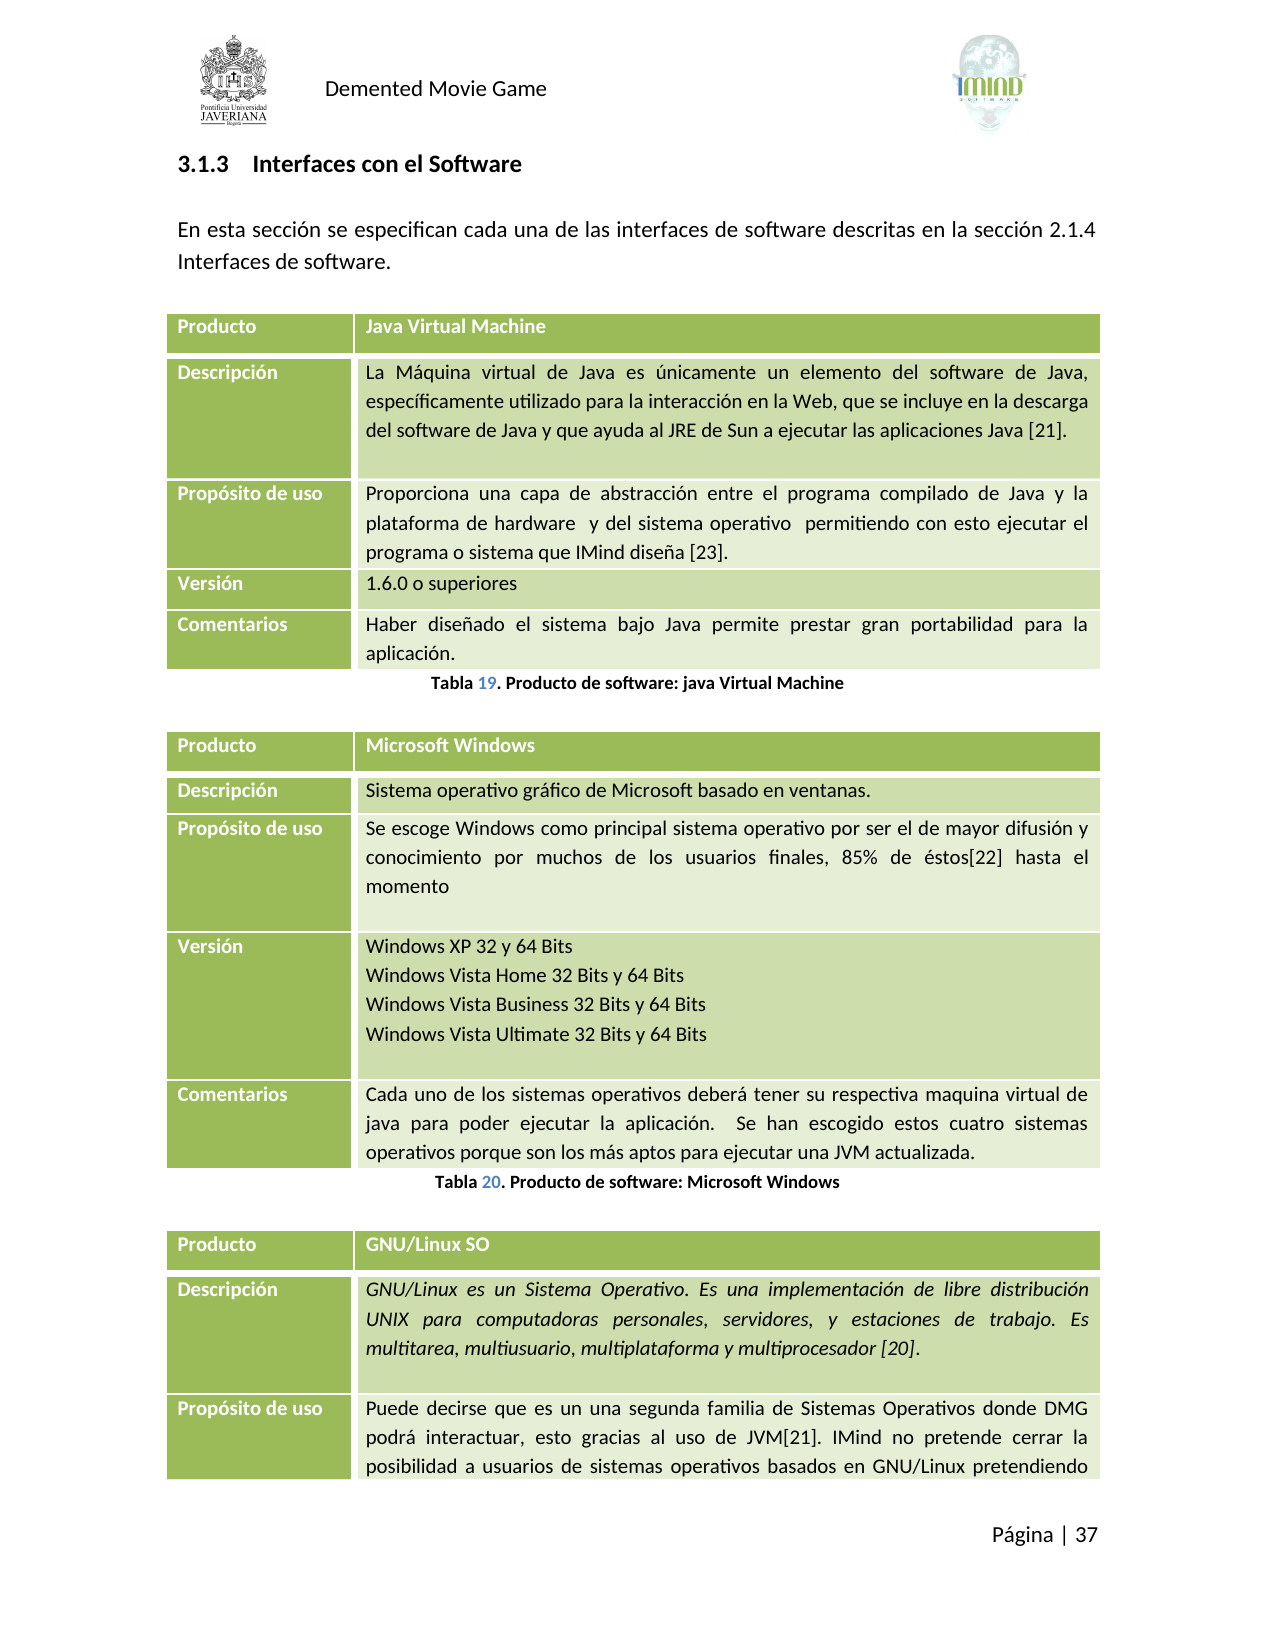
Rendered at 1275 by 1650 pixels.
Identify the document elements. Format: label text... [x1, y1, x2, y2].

text En esta sección se especifican cada una de las interfaces de software descritas en la sección 2.1.4 Interfaces de software. [177, 215, 1098, 275]
subtitle Interfaces con el Software [177, 148, 1098, 178]
table_cell Proporciona una capa de abstracción entre el programa compilado de Java y la plataforma de hardware y del sistema operativo permitiendo con esto ejecutar el programa o sistema que IMind diseña [23]. [358, 481, 1100, 568]
table_header Producto [167, 314, 353, 353]
text Tabla 20. Producto de software: Microsoft Windows [177, 1170, 1098, 1193]
table_cell Windows XP 32 y 64 Bits Windows Vista Home 32 Bits y 64 Bits Windows Vista Business 32 Bits y 64 Bits Windows Vista Ultimate 32 Bits y 64 Bits [358, 933, 1100, 1079]
picture [200, 35, 267, 126]
table_cell Propósito de uso [167, 815, 351, 931]
table_cell La Máquina virtual de Java es únicamente un elemento del software de Java, específicamente utilizado para la interacción en la Web, que se incluye en la descarga del software de Java y que ayuda al JRE de Sun a ejecutar las aplicaciones Java [21]. [358, 359, 1100, 478]
table_cell 1.6.0 o superiores [358, 570, 1100, 609]
text Tabla 19. Producto de software: java Virtual Machine [177, 671, 1098, 694]
table_header Microsoft Windows [355, 732, 1100, 771]
table_cell Versión [167, 570, 351, 609]
table_cell Propósito de uso [167, 1395, 351, 1479]
table_cell Propósito de uso [167, 481, 351, 568]
table_cell Descripción [167, 359, 351, 478]
table_cell Descripción [167, 778, 351, 813]
table_cell Se escoge Windows como principal sistema operativo por ser el de mayor difusión y conocimiento por muchos de los usuarios finales, 85% de éstos[22] hasta el momento [358, 815, 1100, 931]
table_cell Versión [167, 933, 351, 1079]
table_header Java Virtual Machine [355, 314, 1100, 353]
table_header GNU/Linux SO [355, 1231, 1100, 1270]
table_header Producto [167, 732, 353, 771]
table_cell Haber diseñado el sistema bajo Java permite prestar gran portabilidad para la aplicación. [358, 611, 1100, 669]
table_cell Comentarios [167, 611, 351, 669]
table_cell Cada uno de los sistemas operativos deberá tener su respectiva maquina virtual de java para poder ejecutar la aplicación. Se han escogido estos cuatro sistemas operativos porque son los más aptos para ejecutar una JVM actualizada. [358, 1081, 1100, 1168]
table_cell Comentarios [167, 1081, 351, 1168]
table_cell GNU/Linux es un Sistema Operativo. Es una implementación de libre distribución UNIX para computadoras personales, servidores, y estaciones de trabajo. Es multitarea, multiusuario, multiplataforma y multiprocesador [20]. [358, 1277, 1100, 1393]
table_header Producto [167, 1231, 353, 1270]
picture [951, 35, 1033, 138]
table_cell Descripción [167, 1277, 351, 1393]
table_cell Sistema operativo gráfico de Microsoft basado en ventanas. [358, 778, 1100, 813]
